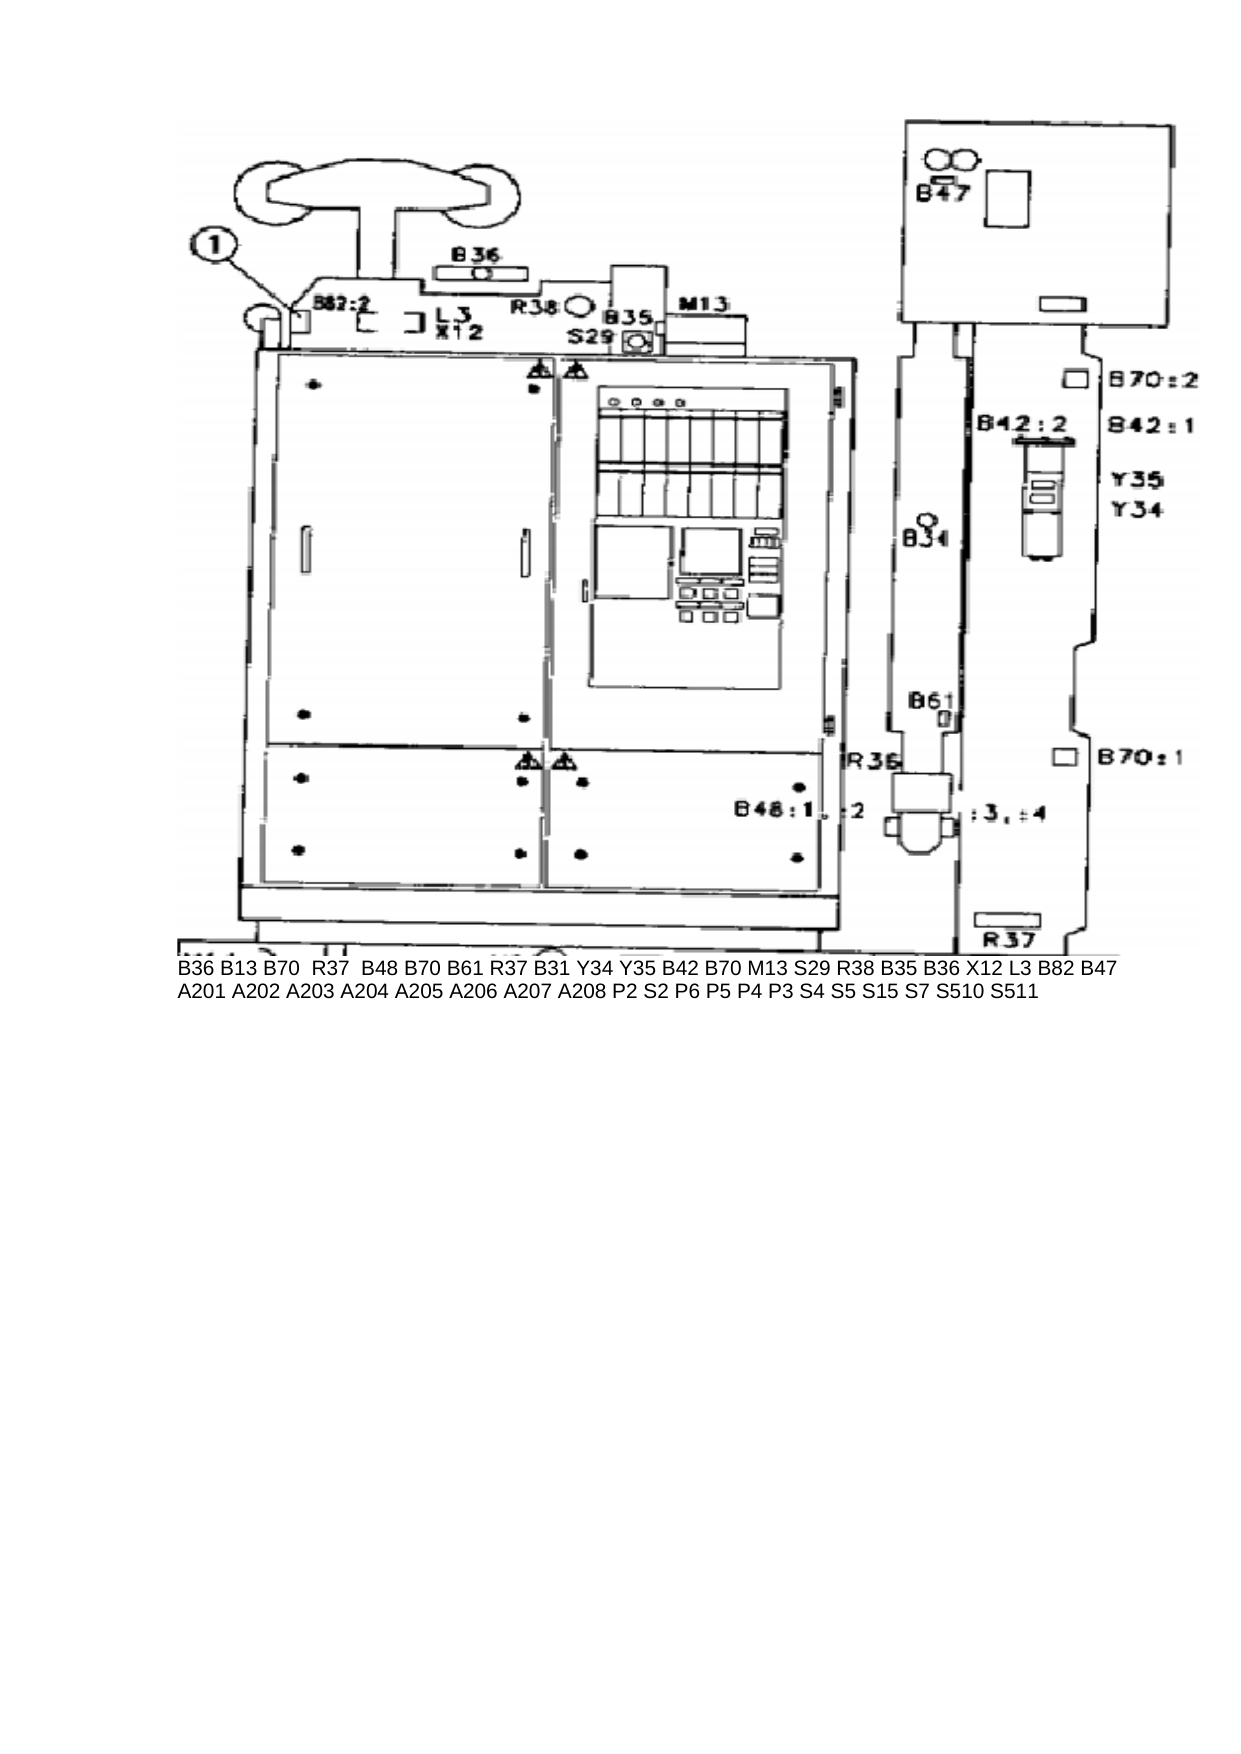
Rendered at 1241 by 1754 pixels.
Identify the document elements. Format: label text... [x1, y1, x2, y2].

text A201 A202 A203 A204 A205 A206 A207 A208 P2 S2 P6 P5 P4 P3 S4 S5 S15 S7 S510 S511 [177, 979, 1152, 1003]
picture [177, 118, 1202, 956]
text B36 B13 B70 R37 B48 B70 B61 R37 B31 Y34 Y35 B42 B70 M13 S29 R38 B35 B36 X12 L3 B82 B47 [177, 956, 1152, 979]
